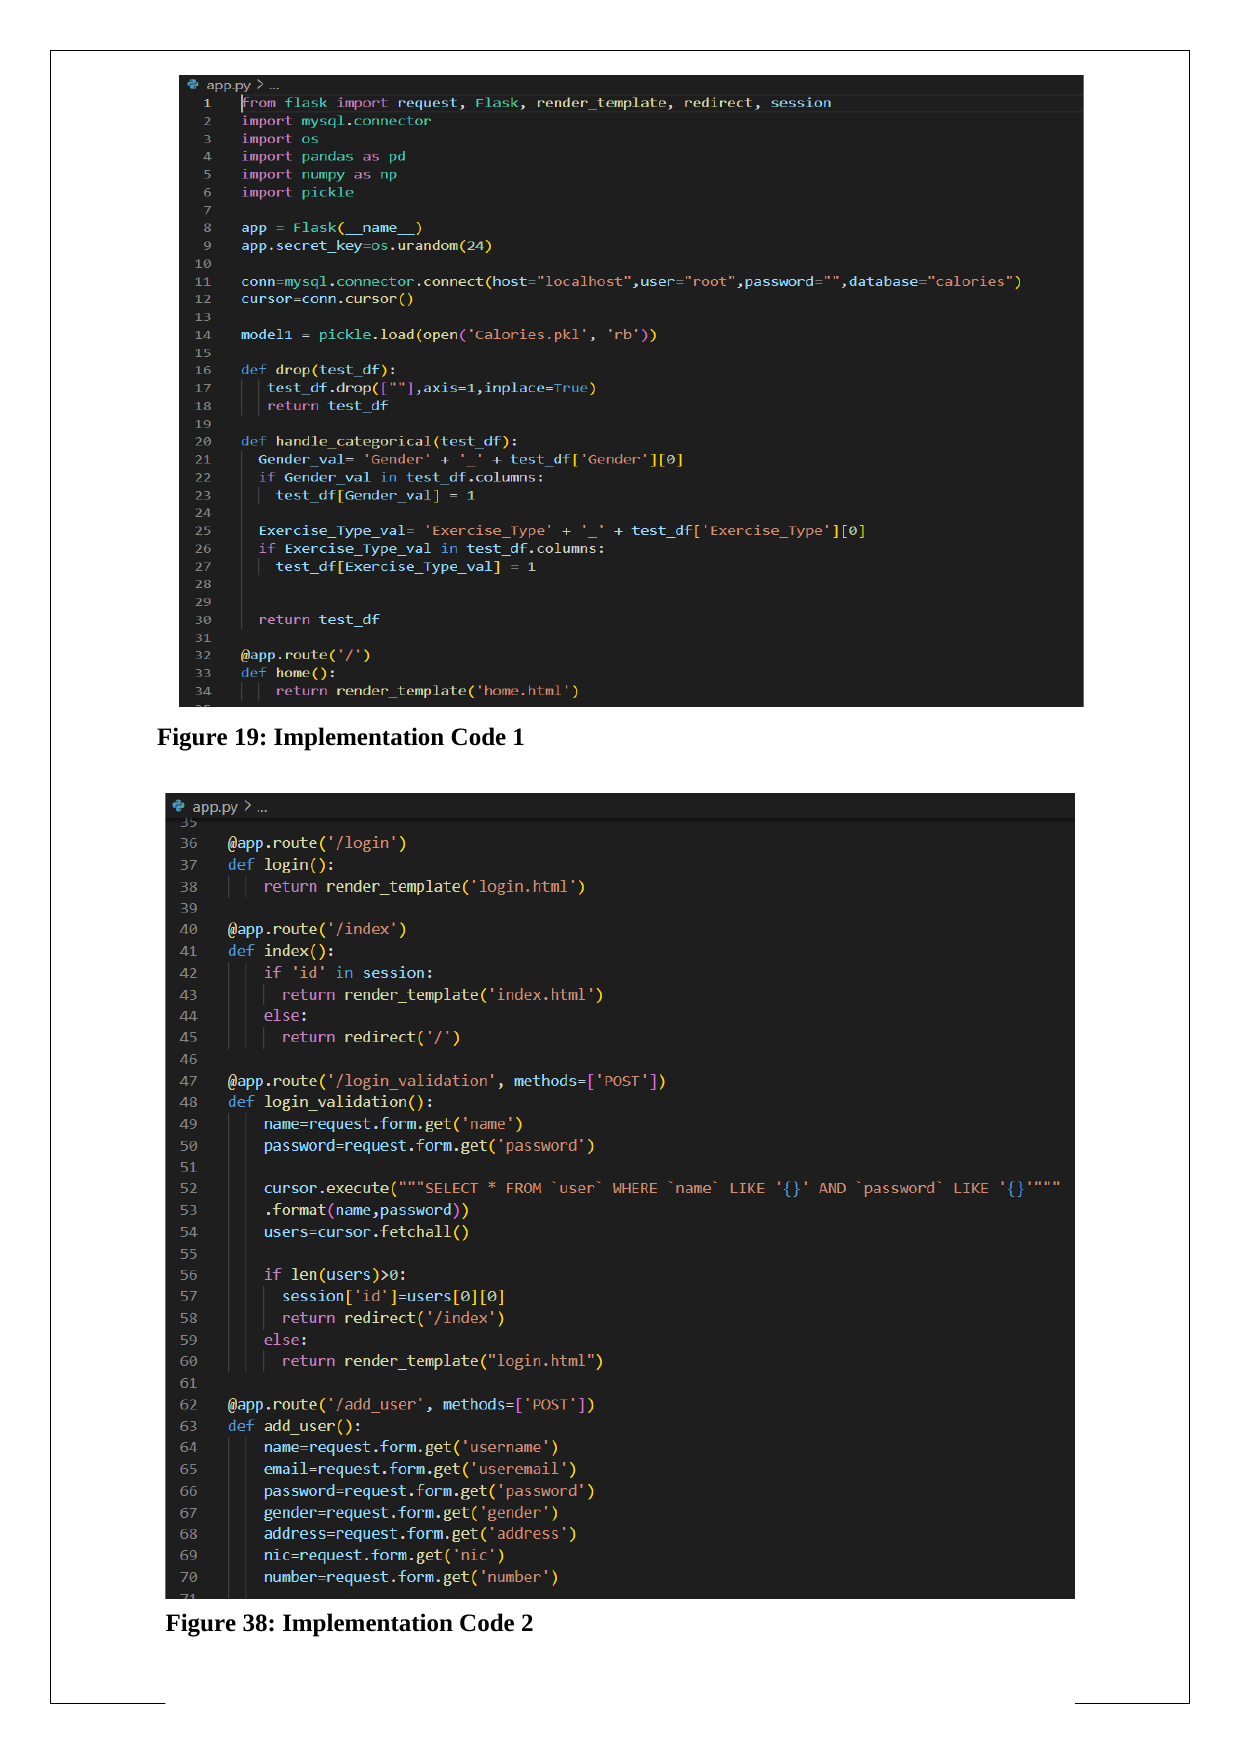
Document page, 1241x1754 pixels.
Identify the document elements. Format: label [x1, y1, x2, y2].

picture [179, 75, 1084, 707]
picture [165, 793, 1075, 1599]
